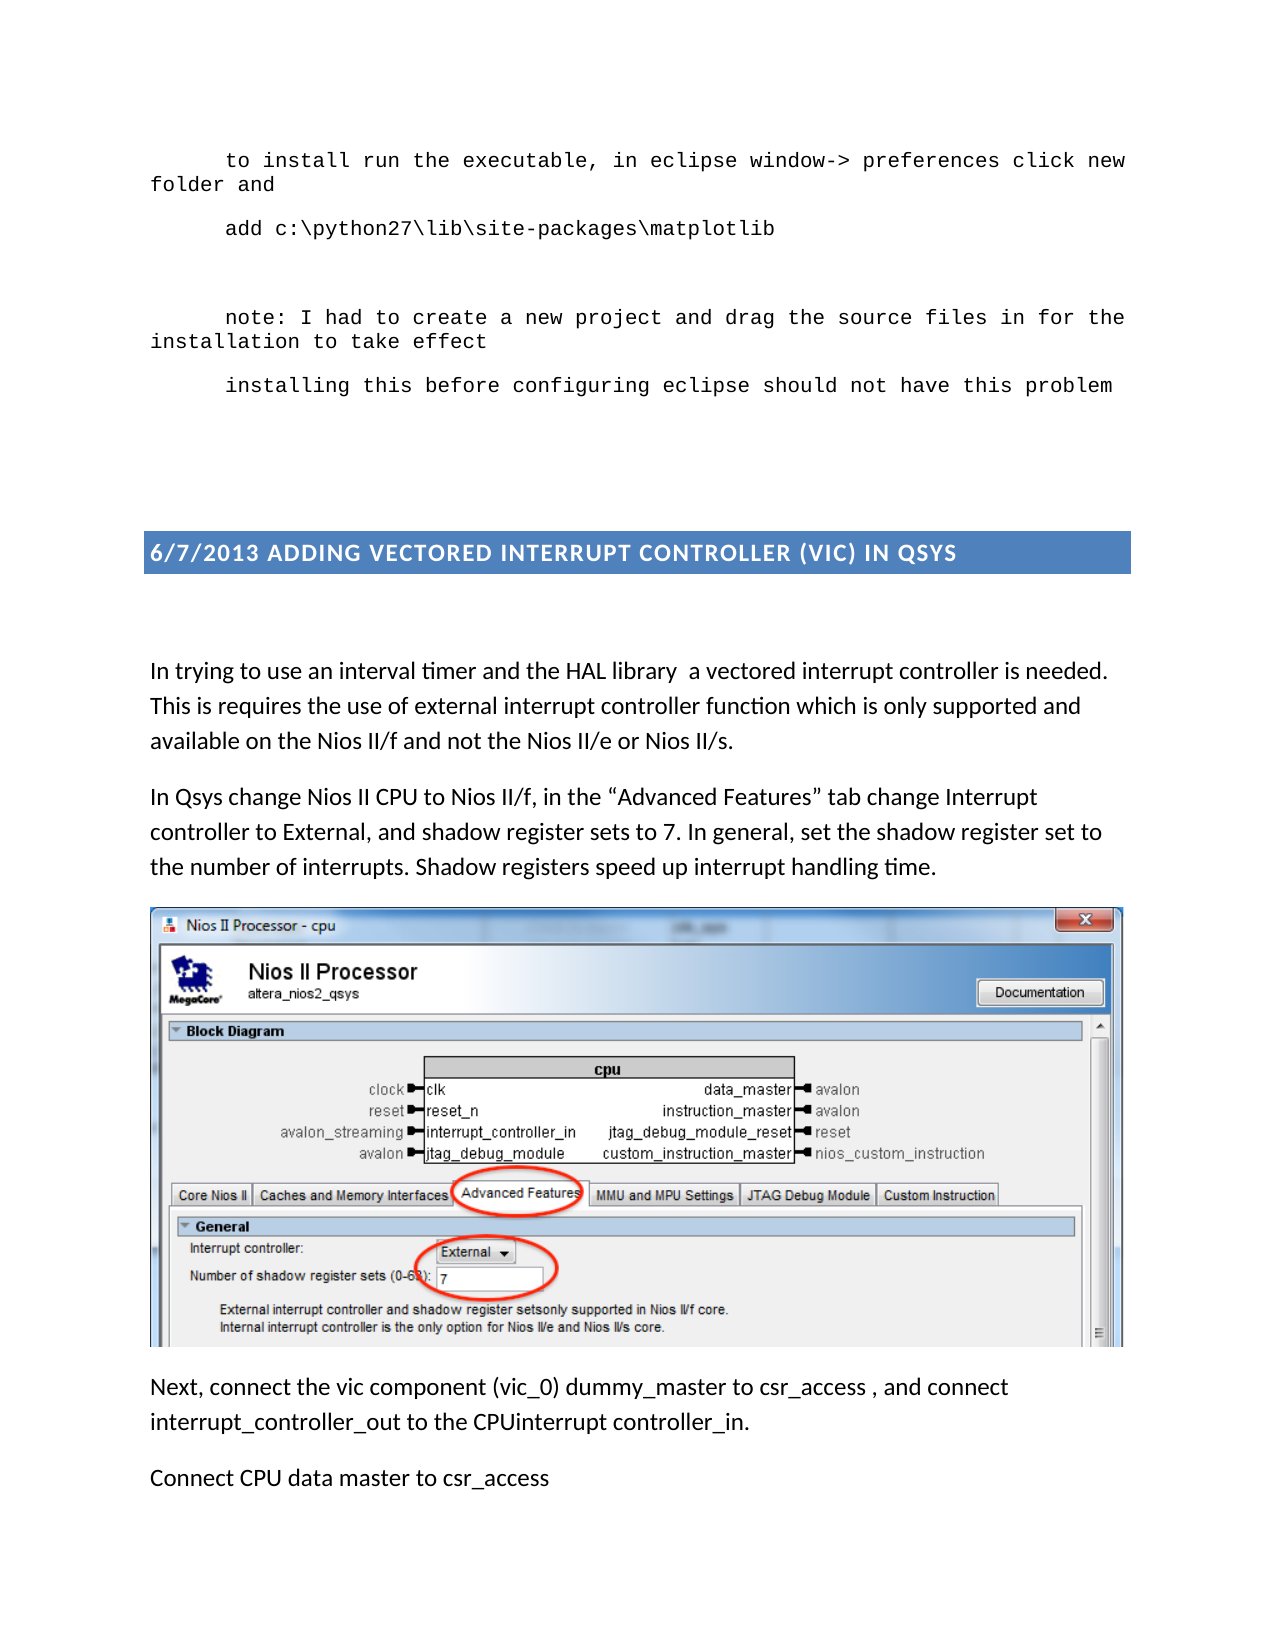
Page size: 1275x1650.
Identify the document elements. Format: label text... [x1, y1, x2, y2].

text installing this before configuring eclipse should not have this problem [150, 375, 1125, 399]
text In trying to use an interval timer and the HAL library a vectored interrupt controller is needed. This is requires the use of external interrupt controller function which is only supported and available on the Nios II/f and not the Nios II/e or Nios II/s. [150, 656, 1125, 756]
picture [150, 907, 1124, 1347]
text add c:\python27\lib\site-packages\matplotlib [150, 218, 1125, 242]
text Connect CPU data master to csr_access [150, 1462, 1125, 1492]
text to install run the executable, in eclipse window-> preferences click new folder and [150, 150, 1125, 197]
text note: I had to create a new project and drag the source files in for the installation to take effect [150, 307, 1125, 354]
text In Qsys change Nios II CPU to Nios II/f, in the “Advanced Features” tab change Interrupt controller to External, and shadow register sets to 7. In general, set the shadow register set to the number of interrupts. Shadow registers speed up interrupt handling time. [150, 781, 1125, 882]
subtitle 6/7/2013 Adding Vectored Interrupt Controller (VIC) in Qsys [150, 538, 1125, 568]
text Next, connect the vic component (vic_0) dummy_master to csr_access , and connect interrupt_controller_out to the CPUinterrupt controller_in. [150, 1371, 1125, 1436]
